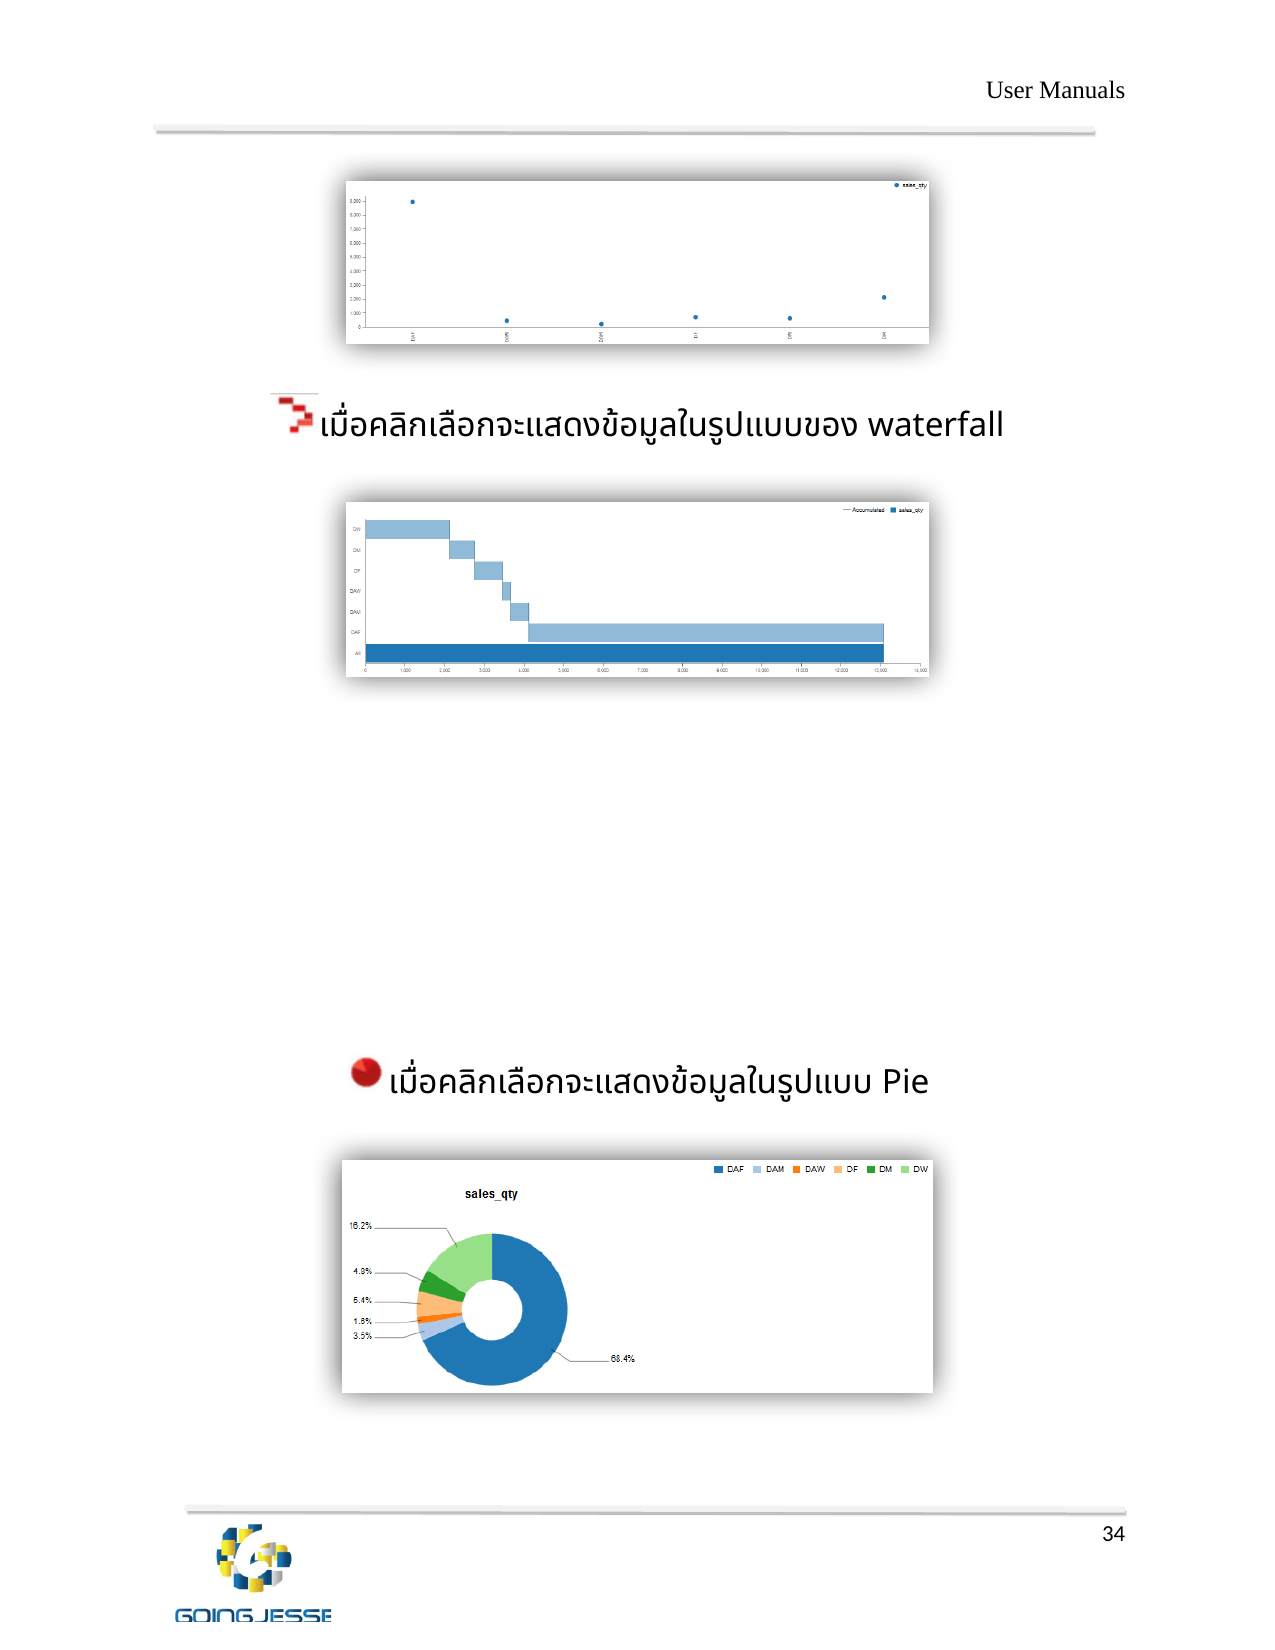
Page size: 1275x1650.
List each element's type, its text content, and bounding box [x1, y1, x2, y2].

picture [346, 502, 929, 677]
picture [342, 1160, 933, 1393]
picture [345, 1053, 388, 1094]
text เมื่อคลิกเลือกจะแสดงข้อมูลในรูปแบบของ waterfall [150, 394, 1125, 451]
picture [270, 393, 319, 437]
text เมื่อคลิกเลือกจะแสดงข้อมูลในรูปแบบ Pie [150, 1053, 1125, 1109]
picture [346, 181, 929, 344]
